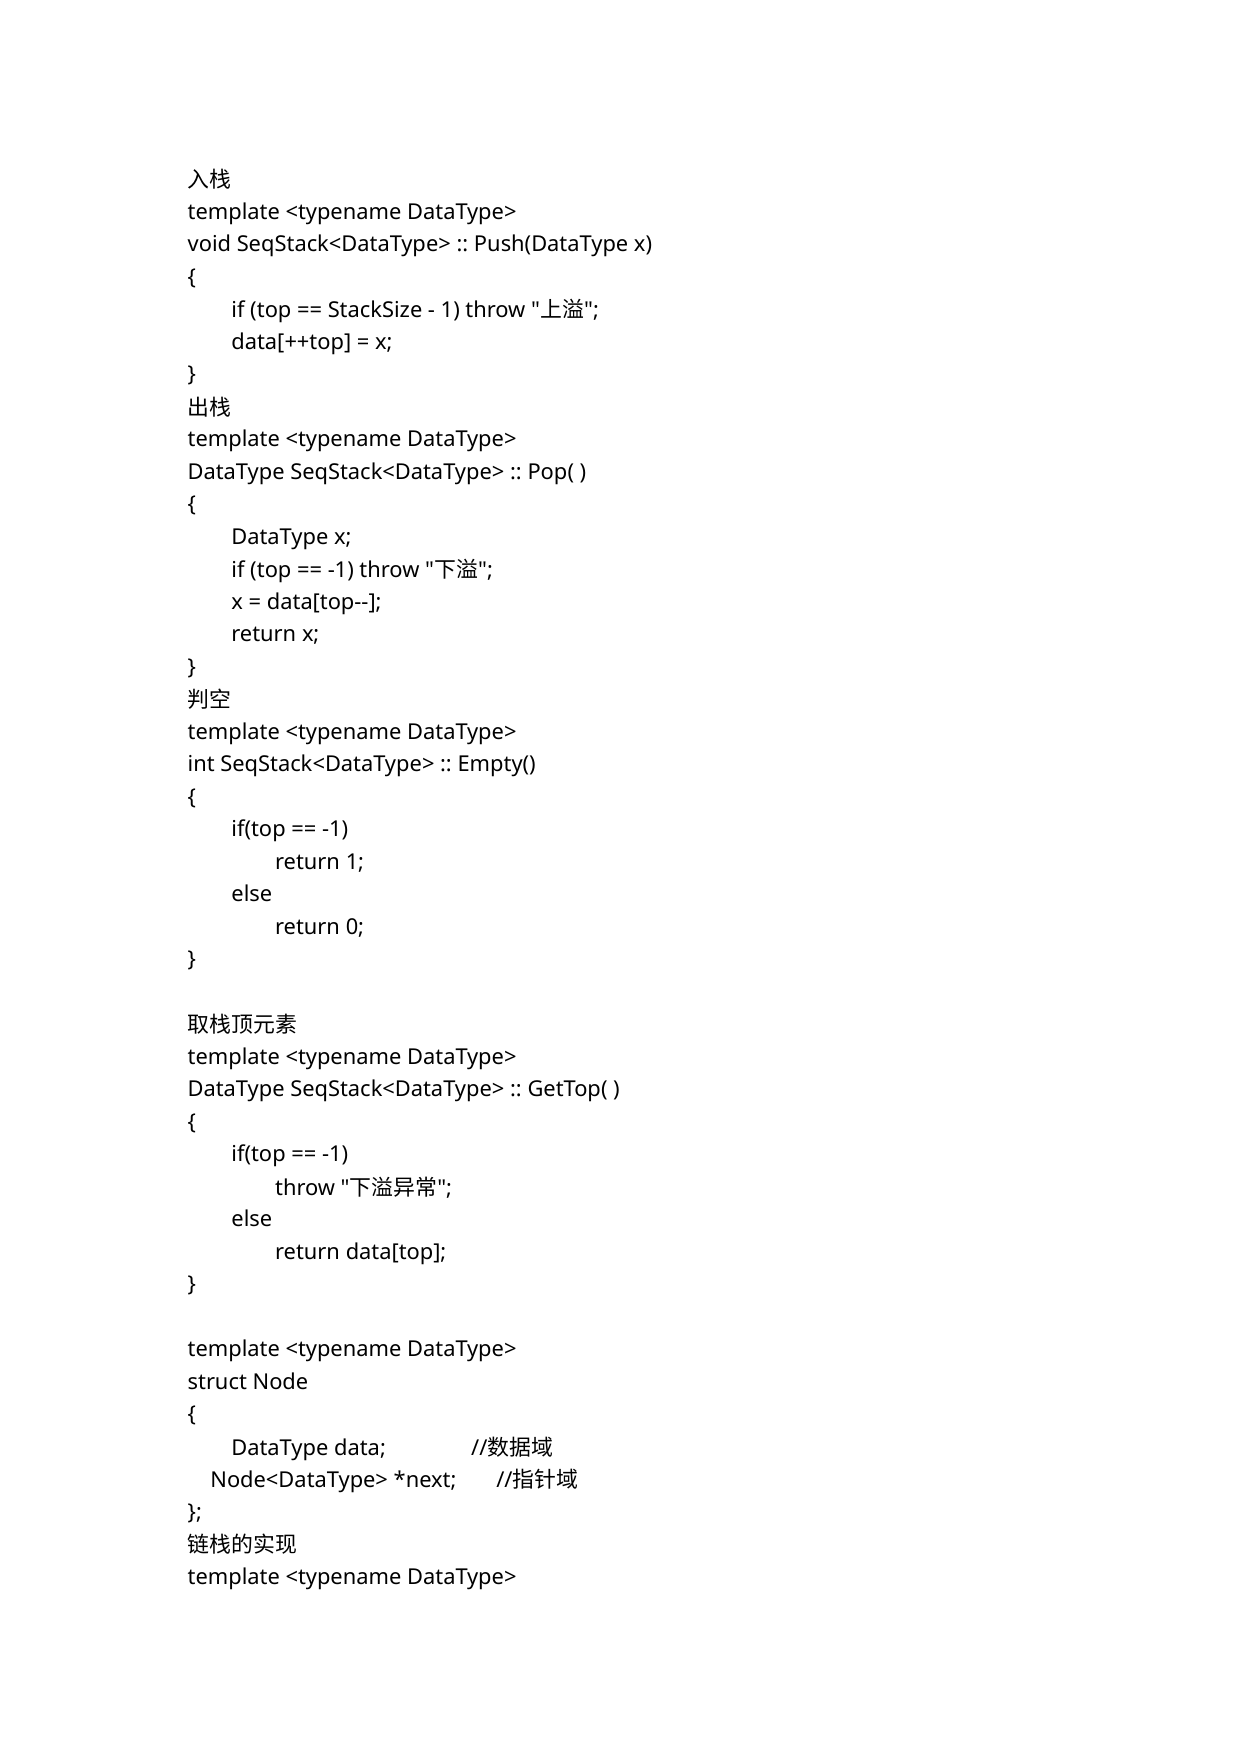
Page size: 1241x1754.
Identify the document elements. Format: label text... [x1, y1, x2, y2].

text template <typename DataType> [187, 714, 1053, 747]
text Node<DataType> *next; //指针域 [187, 1462, 1053, 1494]
text } [187, 1267, 1053, 1299]
text if(top == -1) [187, 812, 1053, 844]
text DataType x; [187, 519, 1053, 552]
text template <typename DataType> [187, 1332, 1053, 1364]
text } [187, 357, 1053, 389]
text else [187, 877, 1053, 909]
text return x; [187, 617, 1053, 649]
text { [187, 259, 1053, 292]
text } [187, 942, 1053, 974]
text { [187, 1104, 1053, 1137]
text x = data[top--]; [187, 584, 1053, 617]
text struct Node [187, 1364, 1053, 1397]
text else [187, 1202, 1053, 1234]
text 取栈顶元素 [187, 1007, 1053, 1039]
text if(top == -1) [187, 1137, 1053, 1169]
text 判空 [187, 682, 1053, 714]
text if (top == StackSize - 1) throw "上溢"; [187, 292, 1053, 324]
text void SeqStack<DataType> :: Push(DataType x) [187, 227, 1053, 259]
text template <typename DataType> [187, 1039, 1053, 1072]
text { [187, 487, 1053, 519]
text { [187, 779, 1053, 812]
text return 0; [187, 909, 1053, 942]
text template <typename DataType> [187, 422, 1053, 454]
text DataType SeqStack<DataType> :: GetTop( ) [187, 1072, 1053, 1104]
text template <typename DataType> [187, 194, 1053, 227]
text int SeqStack<DataType> :: Empty() [187, 747, 1053, 779]
text } [187, 649, 1053, 682]
text }; [187, 1494, 1053, 1527]
text if (top == -1) throw "下溢"; [187, 552, 1053, 584]
text return data[top]; [187, 1234, 1053, 1267]
text throw "下溢异常"; [187, 1169, 1053, 1202]
text 入栈 [187, 162, 1053, 194]
text data[++top] = x; [187, 324, 1053, 357]
text { [187, 1397, 1053, 1429]
text 出栈 [187, 389, 1053, 422]
text DataType data; //数据域 [187, 1429, 1053, 1462]
text 链栈的实现 [187, 1527, 1053, 1559]
text DataType SeqStack<DataType> :: Pop( ) [187, 454, 1053, 487]
text return 1; [187, 844, 1053, 877]
text template <typename DataType> [187, 1559, 1053, 1592]
